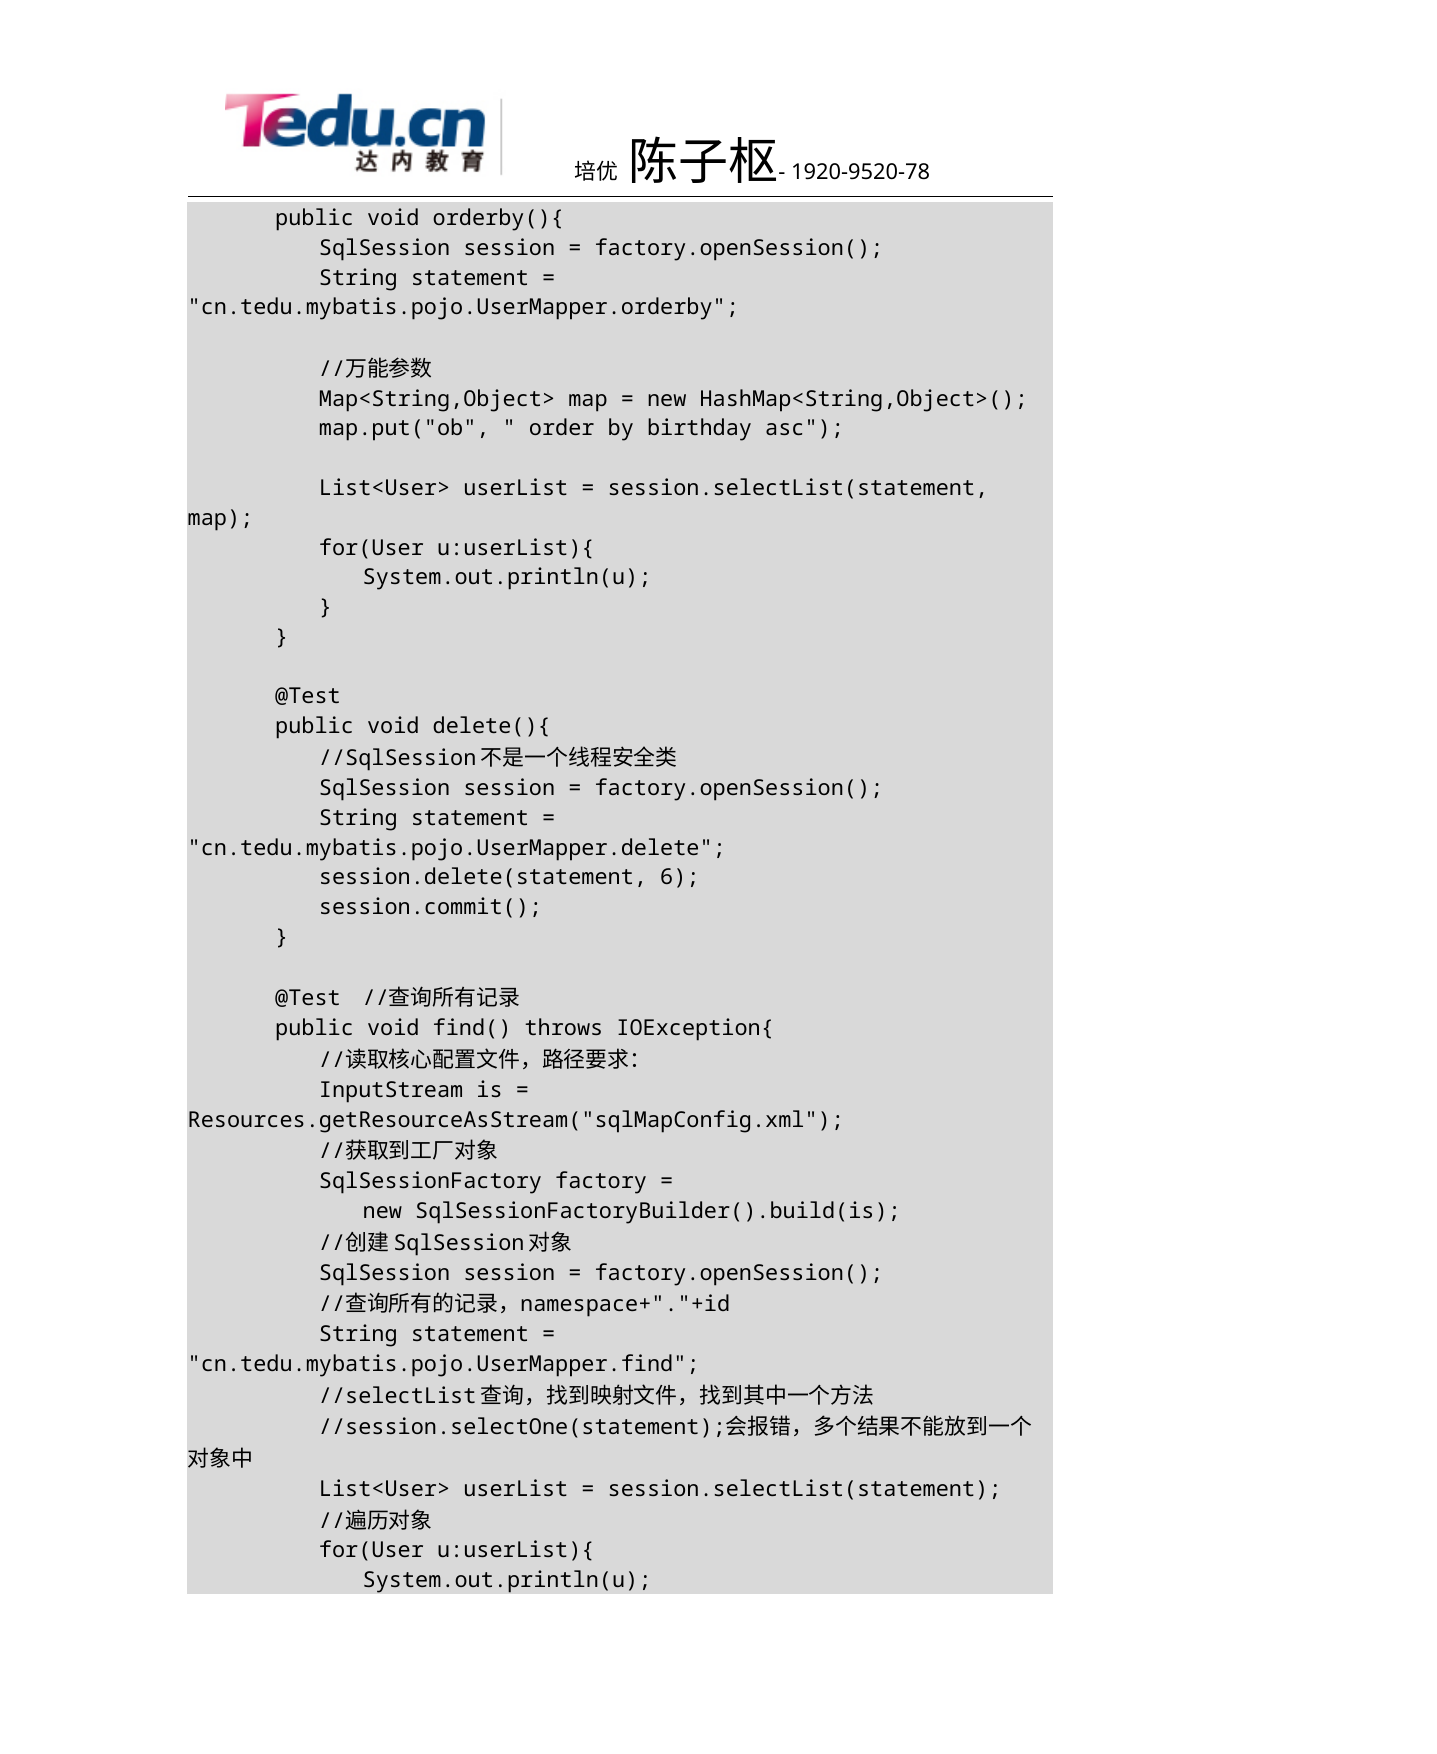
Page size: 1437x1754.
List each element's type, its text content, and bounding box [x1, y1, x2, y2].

text SqlSession session = factory.openSession(); [187, 772, 1053, 802]
text //session.selectOne(statement);会报错，多个结果不能放到一个对象中 [187, 1409, 1053, 1473]
text List<User> userList = session.selectList(statement, map); [187, 472, 1053, 532]
text session.delete(statement, 6); [187, 861, 1053, 891]
text //查询所有的记录，namespace+"."+id [187, 1286, 1053, 1318]
text } [187, 621, 1053, 651]
text public void orderby(){ [187, 202, 1053, 232]
text //读取核心配置文件，路径要求： [187, 1042, 1053, 1074]
text SqlSession session = factory.openSession(); [187, 1256, 1053, 1286]
text //遍历对象 [187, 1503, 1053, 1534]
text String statement = "cn.tedu.mybatis.pojo.UserMapper.orderby"; [187, 261, 1053, 321]
text } [187, 591, 1053, 621]
text String statement = "cn.tedu.mybatis.pojo.UserMapper.delete"; [187, 802, 1053, 861]
text List<User> userList = session.selectList(statement); [187, 1473, 1053, 1503]
text @Test //查询所有记录 [187, 980, 1053, 1012]
text //创建SqlSession对象 [187, 1225, 1053, 1256]
text //万能参数 [187, 351, 1053, 383]
text @Test [187, 681, 1053, 710]
text new SqlSessionFactoryBuilder().build(is); [187, 1195, 1053, 1225]
text //SqlSession不是一个线程安全类 [187, 740, 1053, 772]
text public void find() throws IOException{ [187, 1012, 1053, 1042]
text String statement = "cn.tedu.mybatis.pojo.UserMapper.find"; [187, 1318, 1053, 1378]
text System.out.println(u); [187, 1564, 1053, 1594]
text session.commit(); [187, 891, 1053, 921]
text public void delete(){ [187, 710, 1053, 740]
text //selectList查询，找到映射文件，找到其中一个方法 [187, 1378, 1053, 1409]
text for(User u:userList){ [187, 1534, 1053, 1564]
text SqlSession session = factory.openSession(); [187, 232, 1053, 261]
text System.out.println(u); [187, 561, 1053, 591]
text Map<String,Object> map = new HashMap<String,Object>(); [187, 383, 1053, 412]
text map.put("ob", " order by birthday asc"); [187, 412, 1053, 442]
text SqlSessionFactory factory = [187, 1165, 1053, 1195]
text InputStream is = Resources.getResourceAsStream("sqlMapConfig.xml"); [187, 1074, 1053, 1133]
text } [187, 921, 1053, 951]
text for(User u:userList){ [187, 532, 1053, 561]
text //获取到工厂对象 [187, 1133, 1053, 1165]
picture [225, 88, 507, 180]
